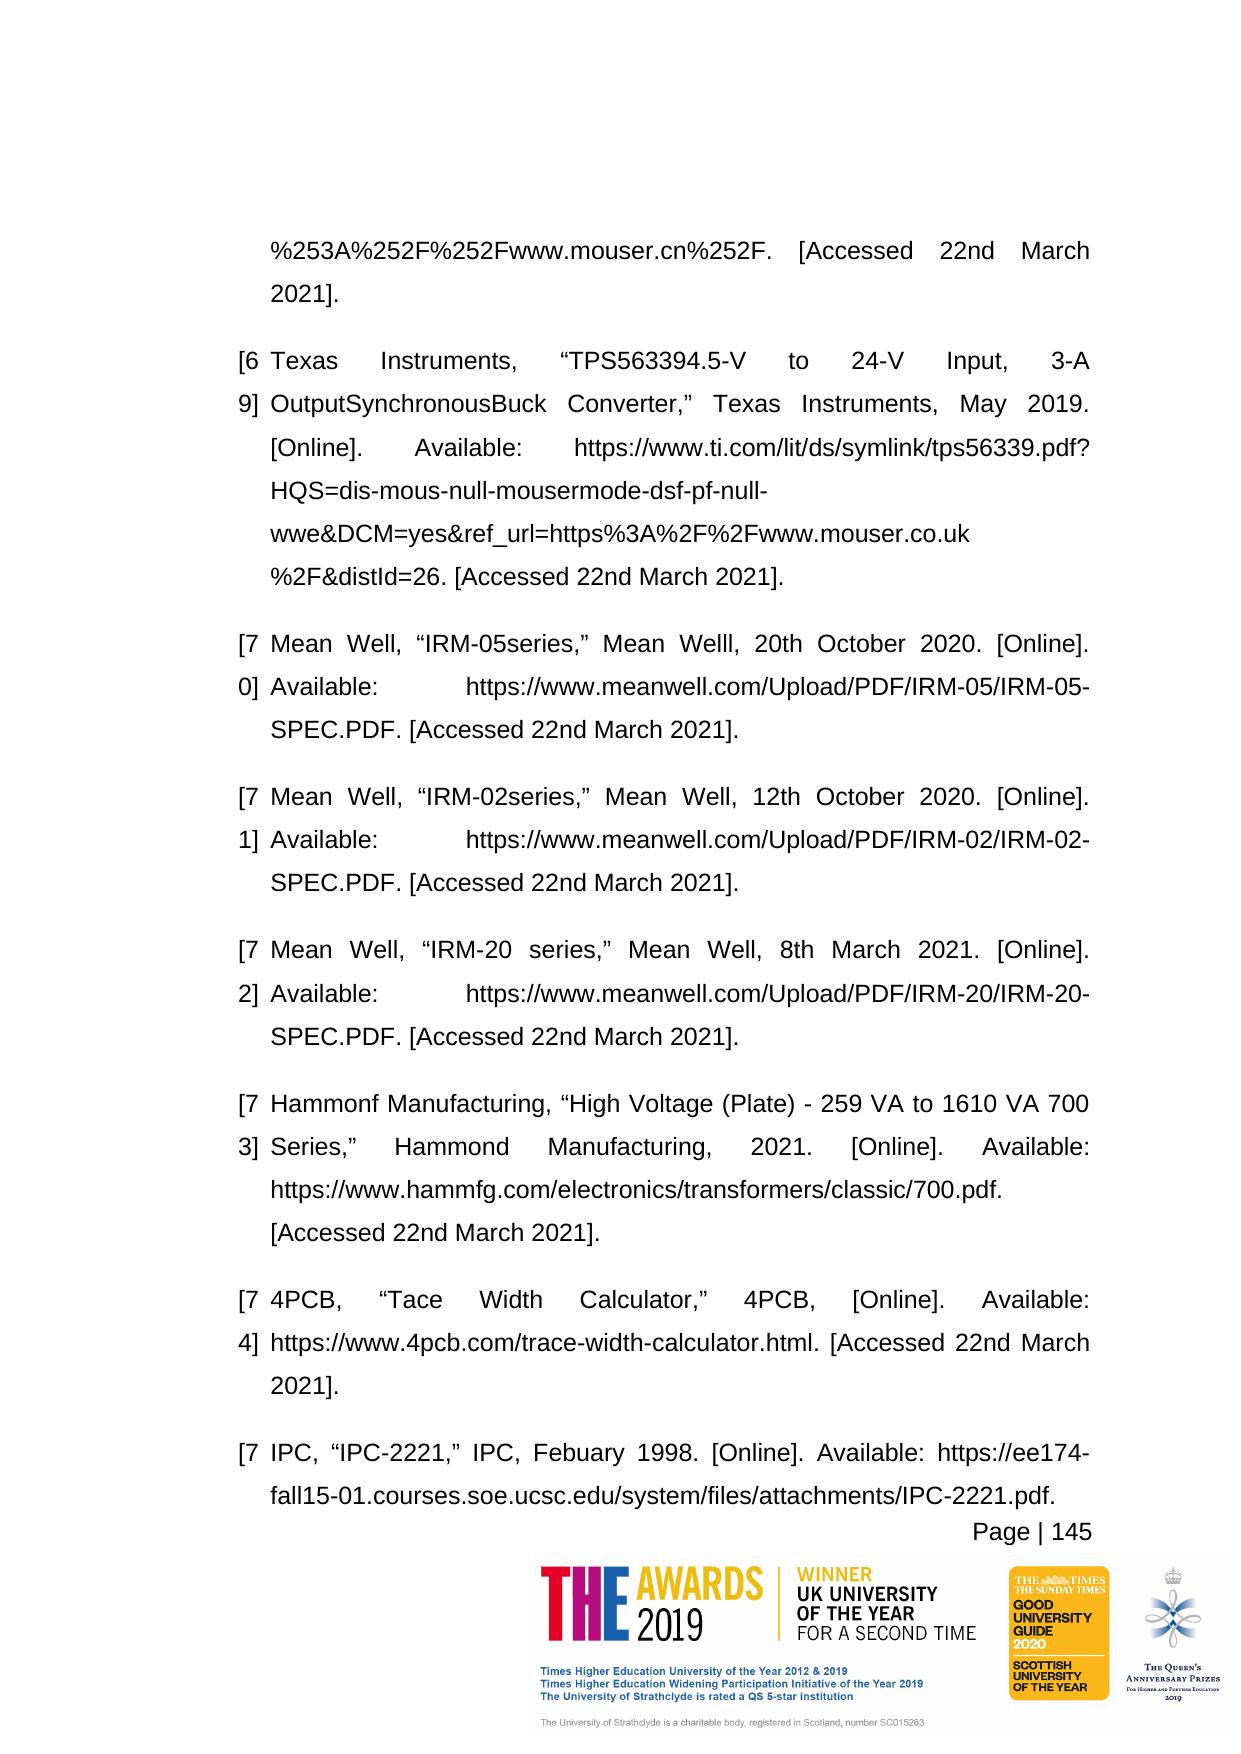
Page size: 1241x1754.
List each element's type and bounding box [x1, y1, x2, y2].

picture [527, 1552, 1235, 1739]
